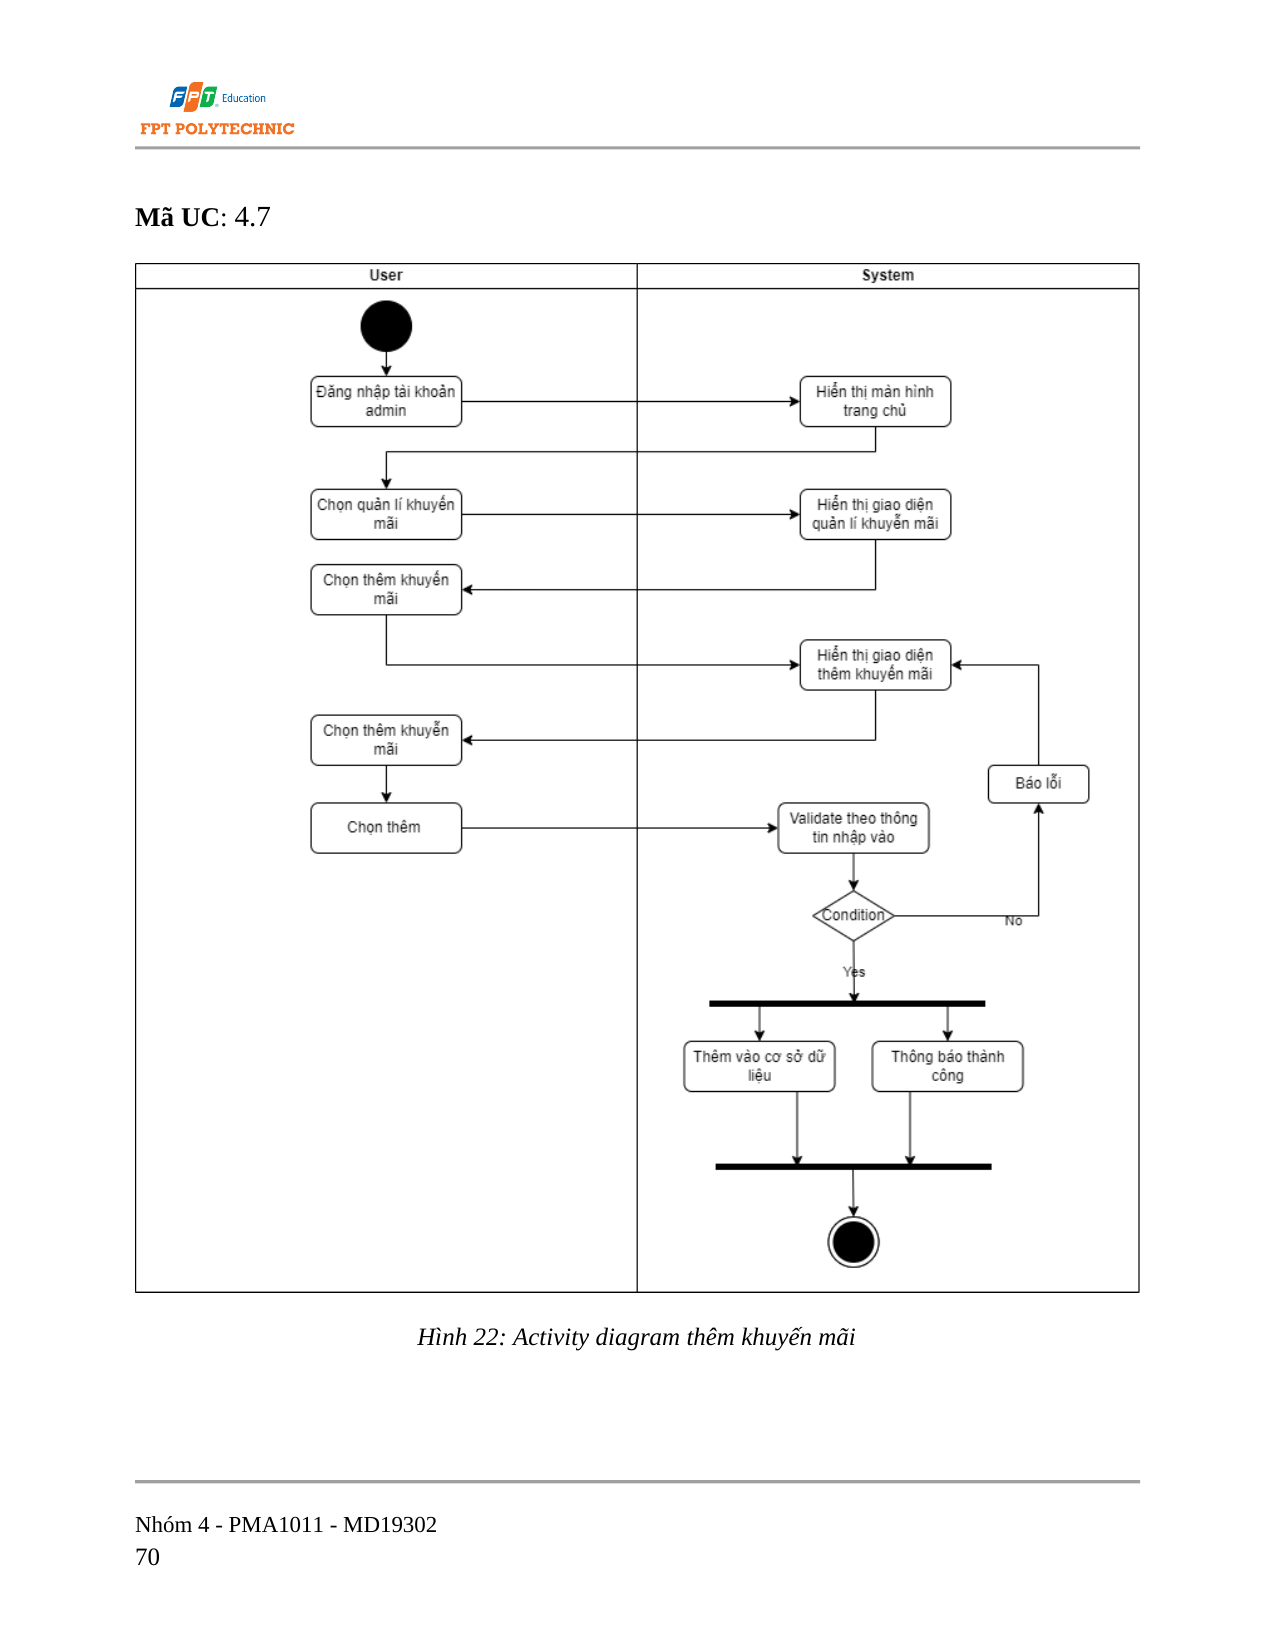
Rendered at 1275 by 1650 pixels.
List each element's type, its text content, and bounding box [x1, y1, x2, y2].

text Hình 22: Activity diagram thêm khuyến mãi [135, 1322, 1140, 1351]
text Mã UC: 4.7 [135, 199, 1140, 233]
picture [135, 263, 1140, 1293]
picture [135, 75, 299, 147]
